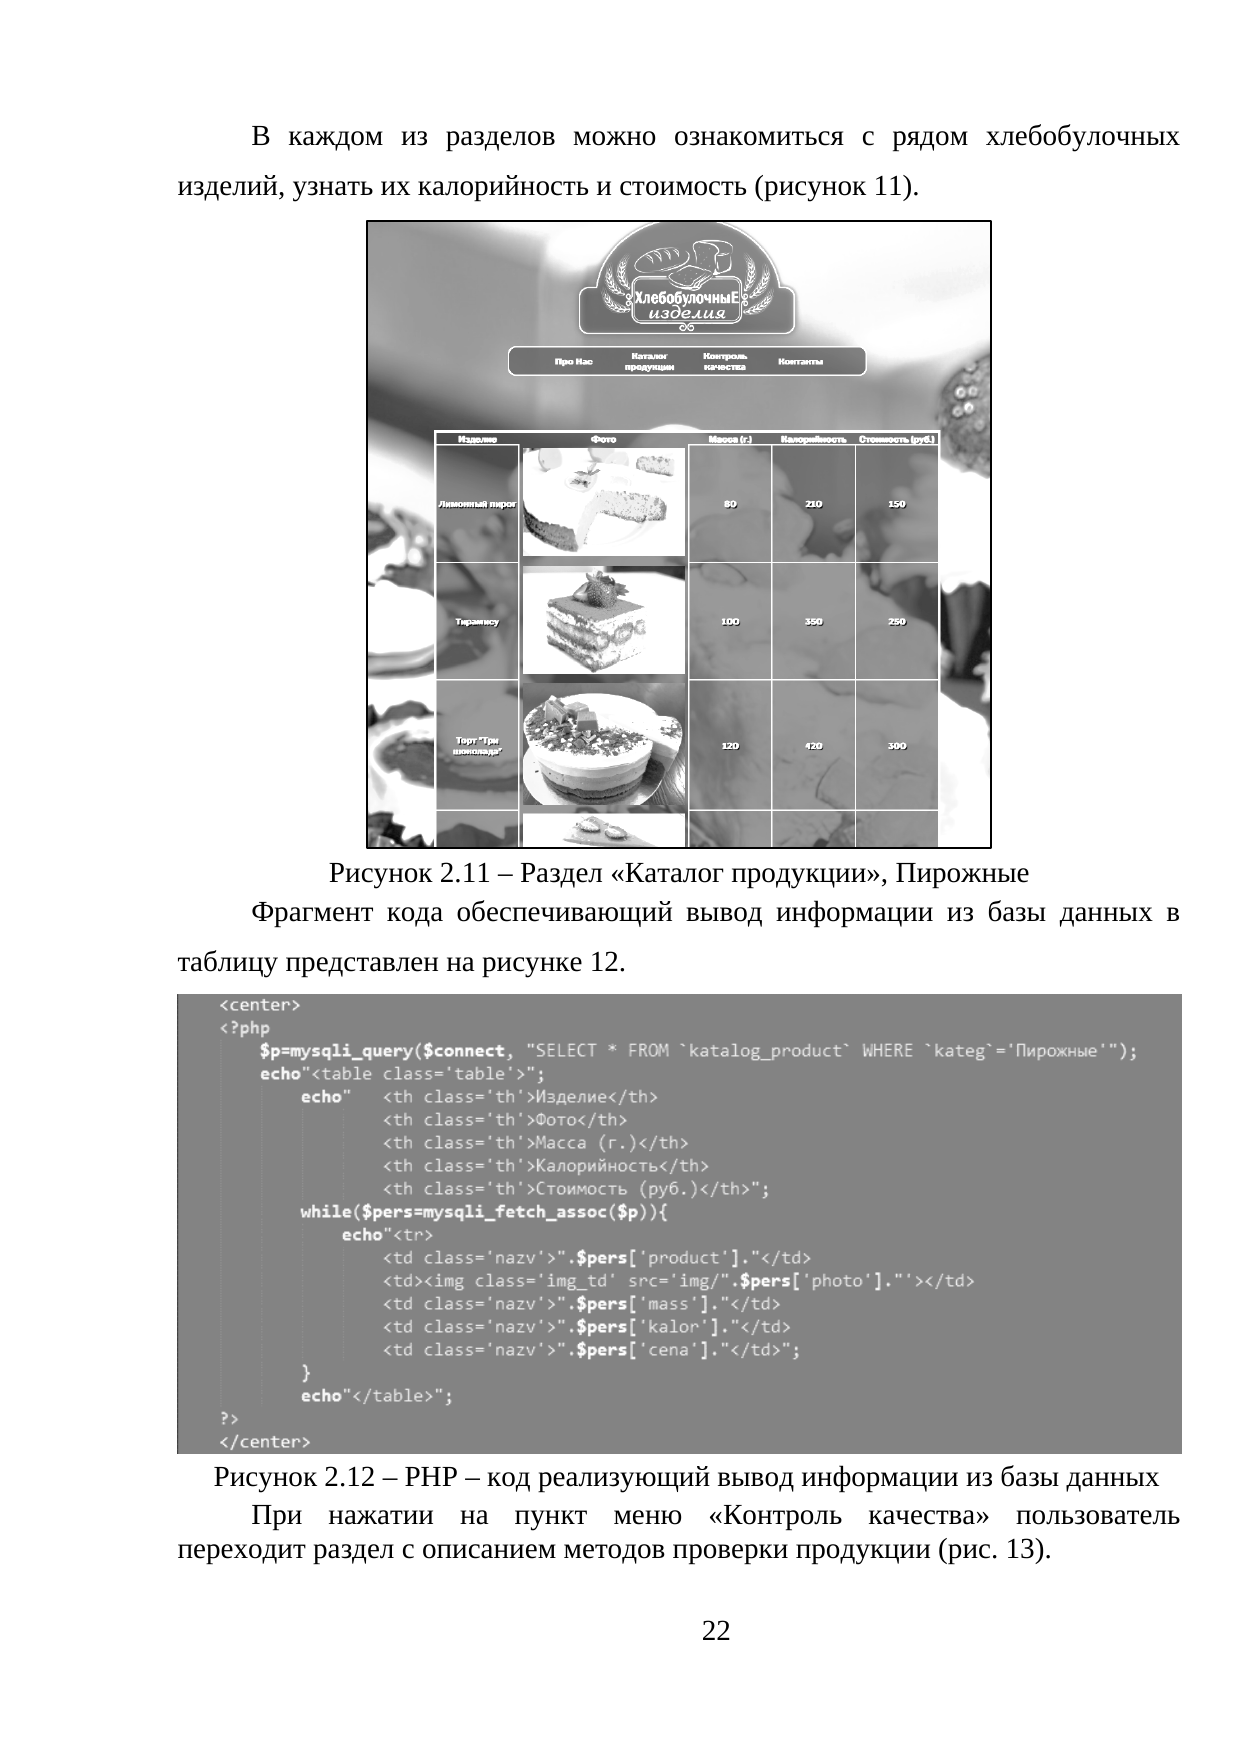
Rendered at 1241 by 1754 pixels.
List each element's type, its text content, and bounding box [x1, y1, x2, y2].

list Фрагмент кода обеспечивающий вывод информации из базы данных в таблицу представлен на рисунке 12. [177, 894, 1181, 978]
list Рисунок 2.12 – PHP – код реализующий вывод информации из базы данных [177, 1459, 1181, 1492]
list При нажатии на пункт меню «Контроль качества» пользователь переходит раздел с описанием методов проверки продукции (рис. 13). [177, 1497, 1181, 1564]
list Рисунок 2.11 – Раздел «Каталог продукции», Пирожные [177, 855, 1181, 889]
list В каждом из разделов можно ознакомиться с рядом хлебобулочных изделий, узнать их калорийность и стоимость (рисунок 11). [177, 118, 1181, 202]
